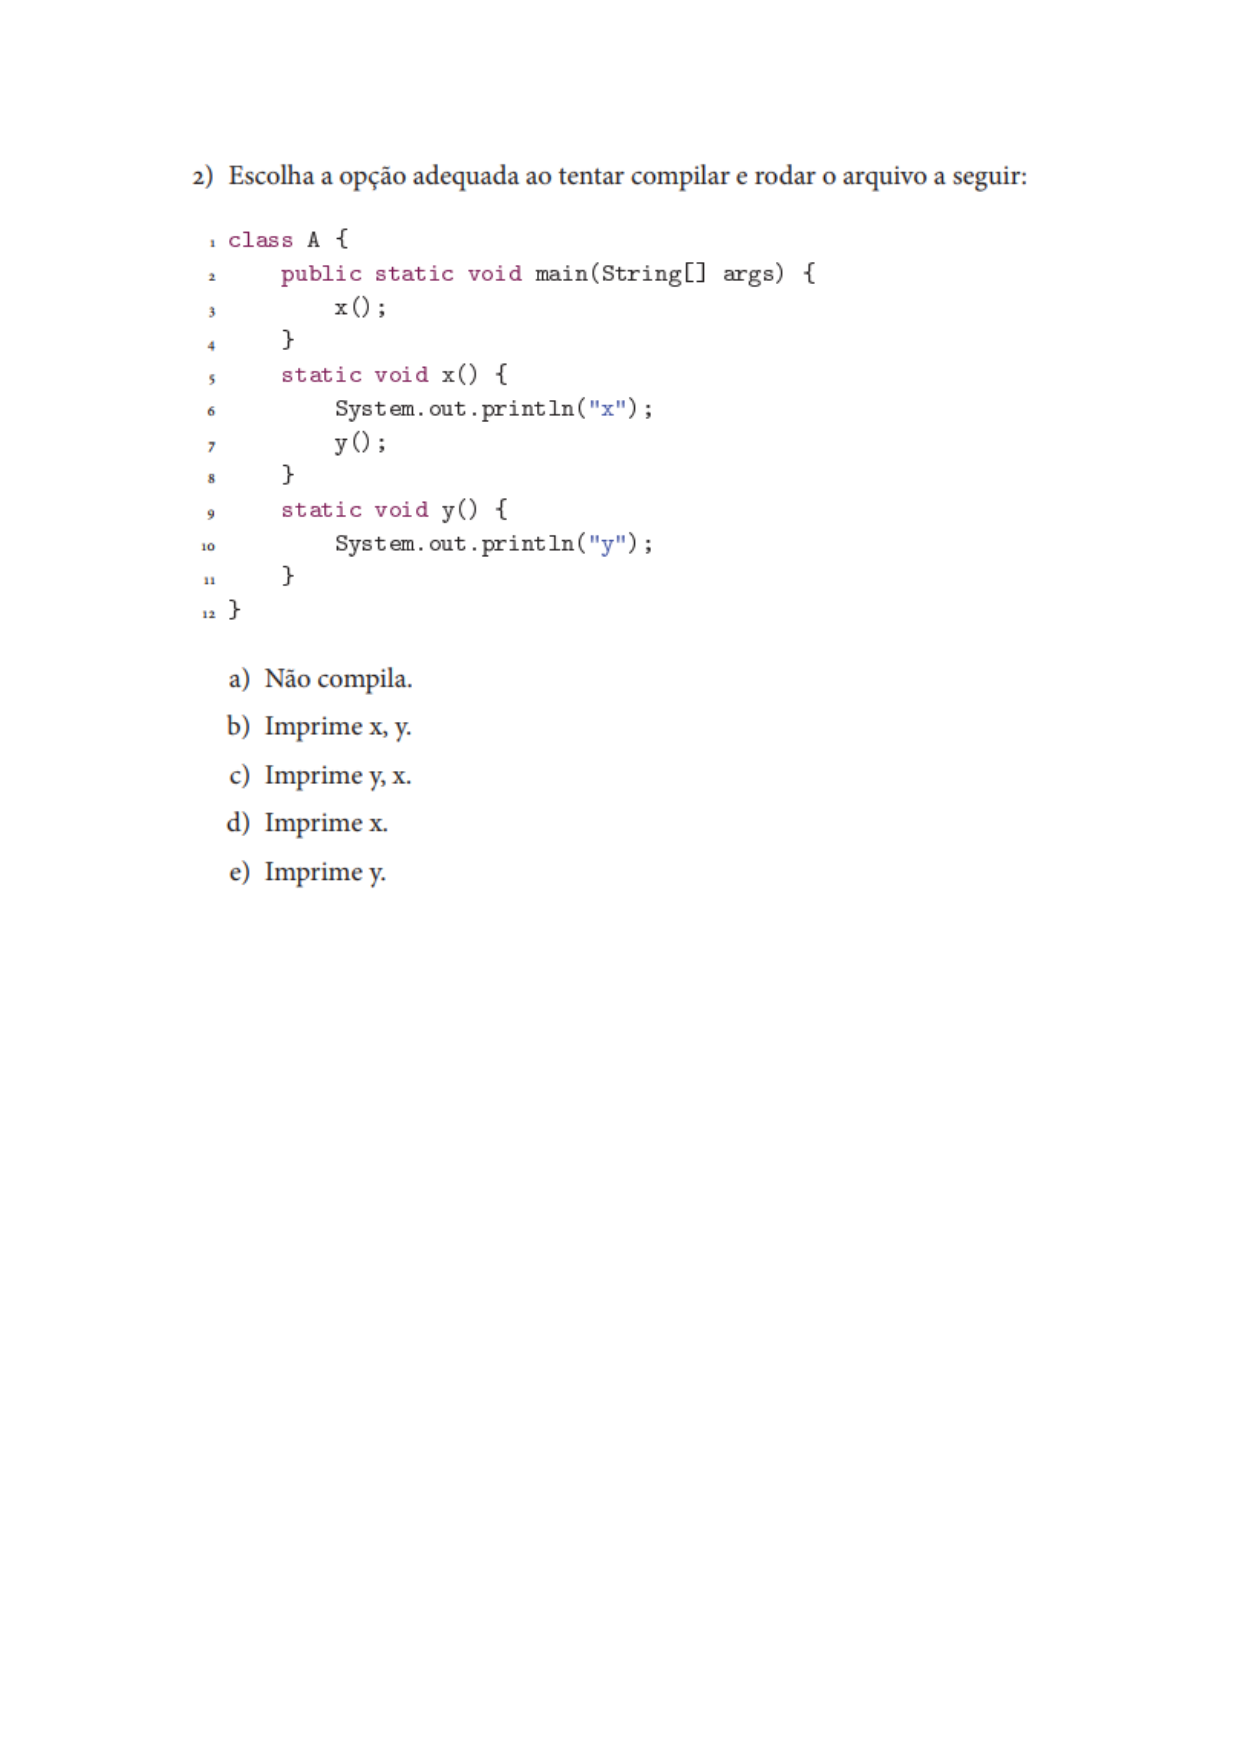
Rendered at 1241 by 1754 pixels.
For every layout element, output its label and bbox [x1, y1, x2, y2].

picture [176, 146, 1063, 905]
